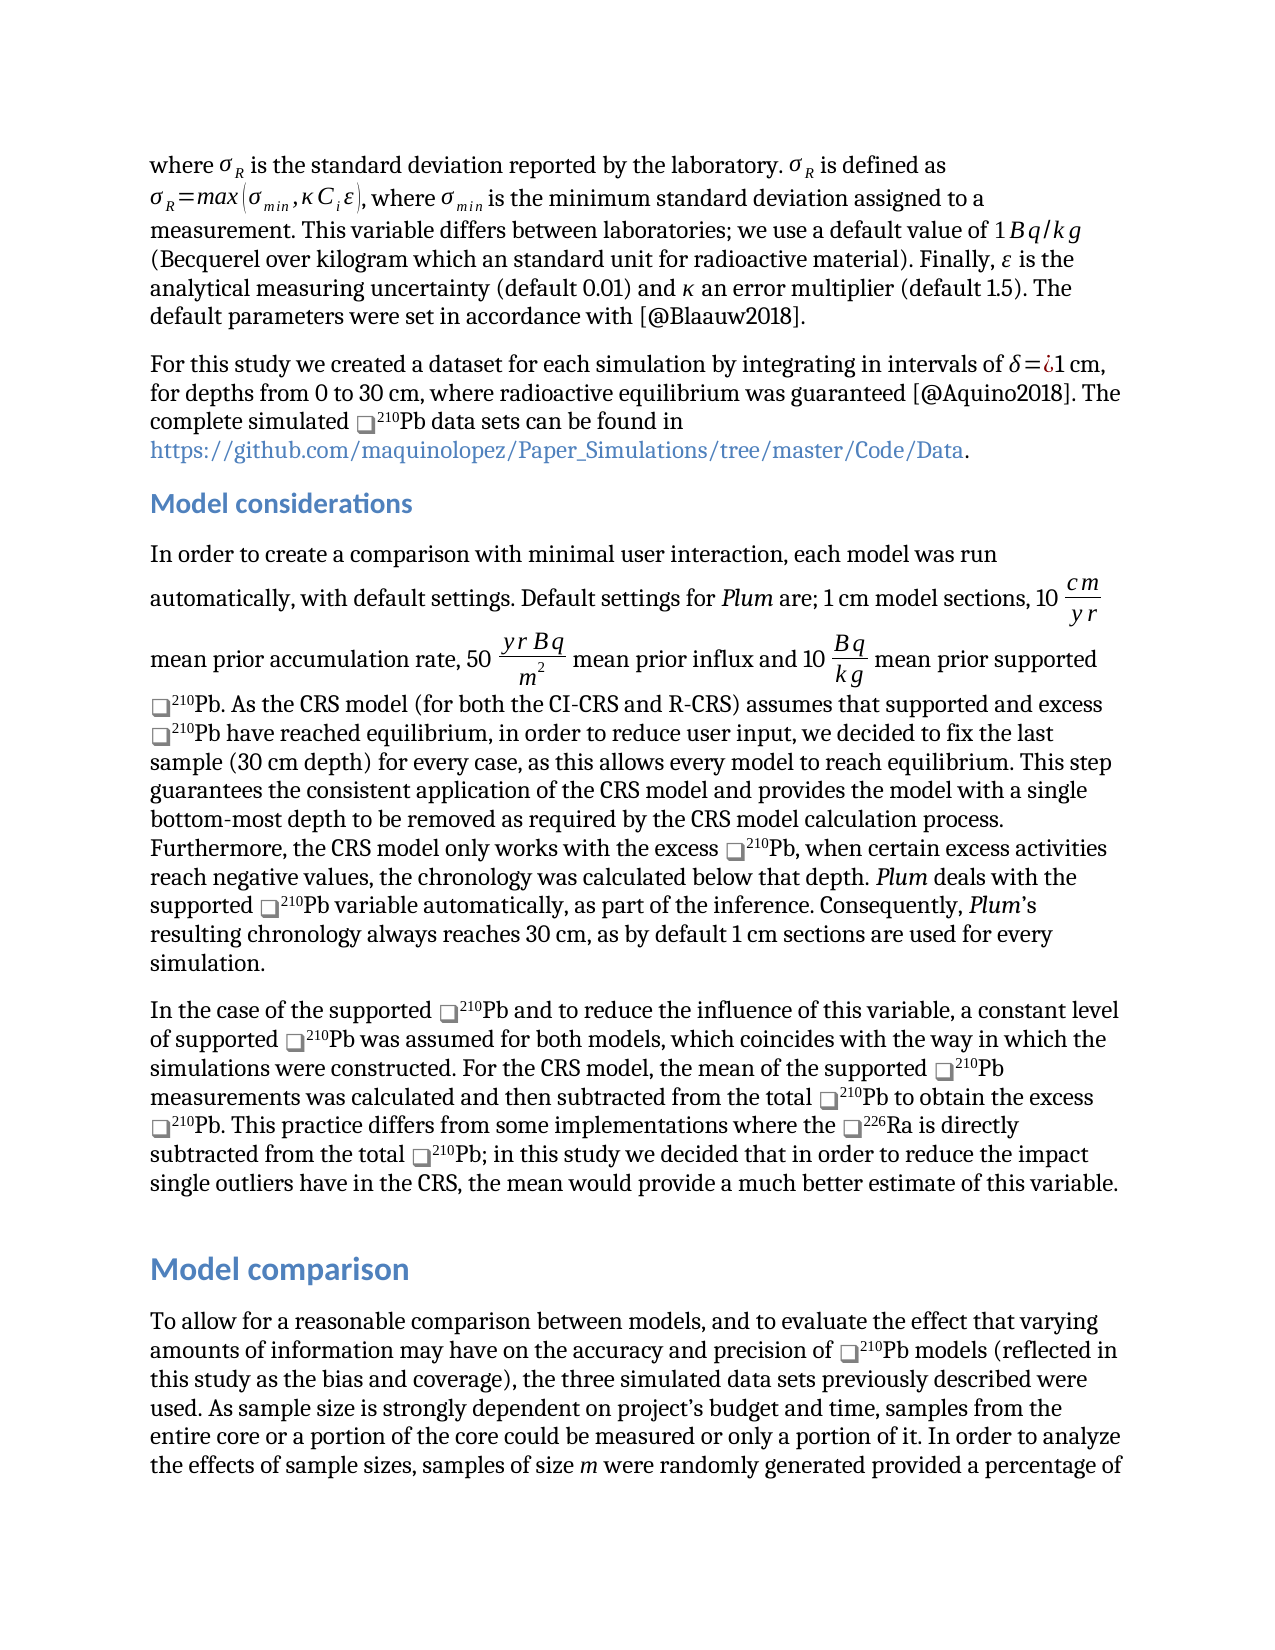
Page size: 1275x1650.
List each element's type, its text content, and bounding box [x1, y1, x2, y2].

subtitle Model comparison [150, 1248, 1125, 1288]
text In order to create a comparison with minimal user interaction, each model was run automatically, with default settings. Default settings for Plum are; 1 cm model sections, 10 mean prior accumulation rate, 50 mean prior influx and 10 mean prior supported Pb. As the CRS model (for both the CI-CRS and R-CRS) assumes that supported and excess Pb have reached equilibrium, in order to reduce user input, we decided to fix the last sample (30 cm depth) for every case, as this allows every model to reach equilibrium. This step guarantees the consistent application of the CRS model and provides the model with a single bottom-most depth to be removed as required by the CRS model calculation process. Furthermore, the CRS model only works with the excess Pb, when certain excess activities reach negative values, the chronology was calculated below that depth. Plum deals with the supported Pb variable automatically, as part of the inference. Consequently, Plum’s resulting chronology always reaches 30 cm, as by default 1 cm sections are used for every simulation. [150, 540, 1125, 978]
text For this study we created a dataset for each simulation by integrating in intervals of 1 cm, for depths from 0 to 30 cm, where radioactive equilibrium was guaranteed [@Aquino2018]. The complete simulated Pb data sets can be found in https://github.com/maquinolopez/Paper_Simulations/tree/master/Code/Data. [150, 350, 1125, 465]
text In the case of the supported Pb and to reduce the influence of this variable, a constant level of supported Pb was assumed for both models, which coincides with the way in which the simulations were constructed. For the CRS model, the mean of the supported Pb measurements was calculated and then subtracted from the total Pb to obtain the excess Pb. This practice differs from some implementations where the Ra is directly subtracted from the total Pb; in this study we decided that in order to reduce the impact single outliers have in the CRS, the mean would provide a much better estimate of this variable. [150, 996, 1125, 1198]
text where is the standard deviation reported by the laboratory. is defined as , where is the minimum standard deviation assigned to a measurement. This variable differs between laboratories; we use a default value of (Becquerel over kilogram which an standard unit for radioactive material). Finally, is the analytical measuring uncertainty (default 0.01) and an error multiplier (default 1.5). The default parameters were set in accordance with [@Blaauw2018]. [150, 150, 1125, 331]
subtitle Model considerations [150, 486, 1125, 521]
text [150, 1307, 1125, 1480]
